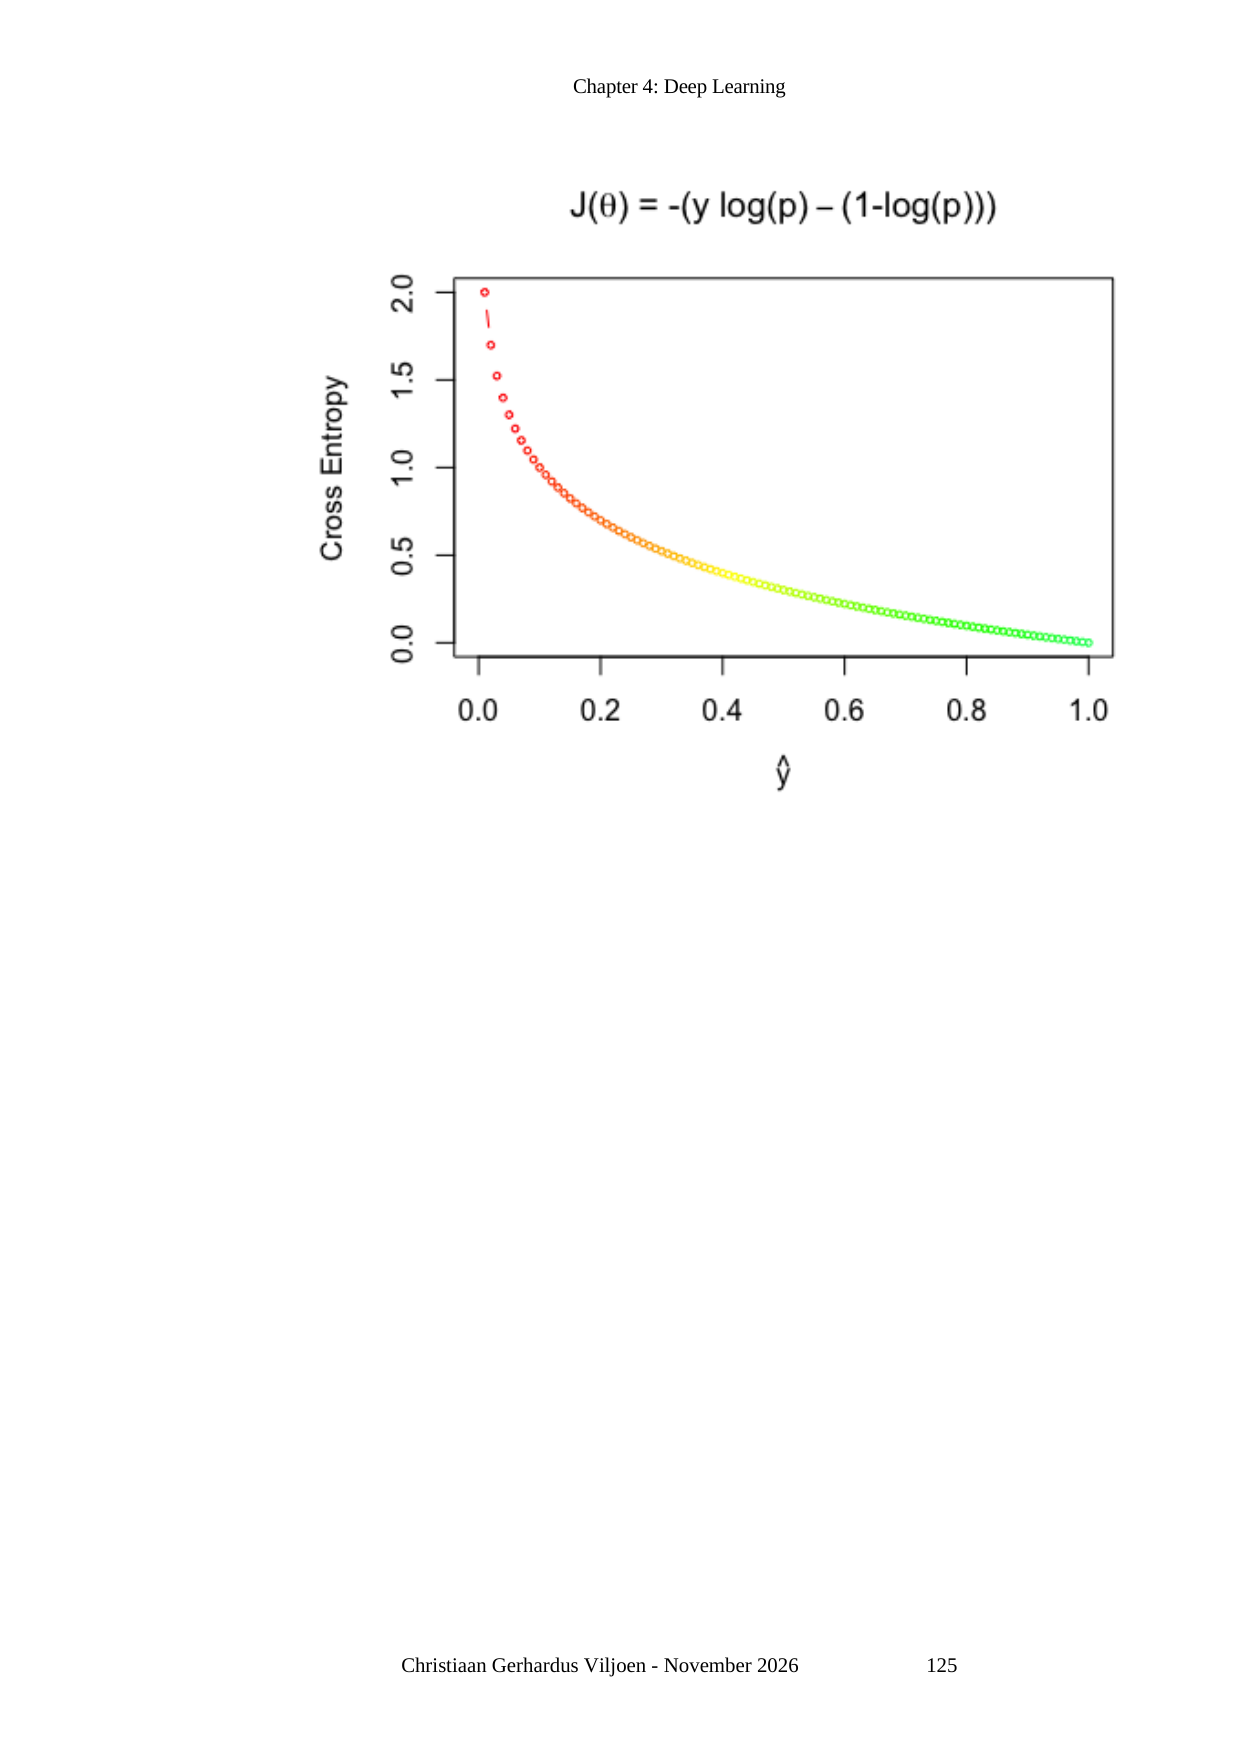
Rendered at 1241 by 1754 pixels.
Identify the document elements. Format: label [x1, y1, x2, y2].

picture [311, 135, 1187, 836]
